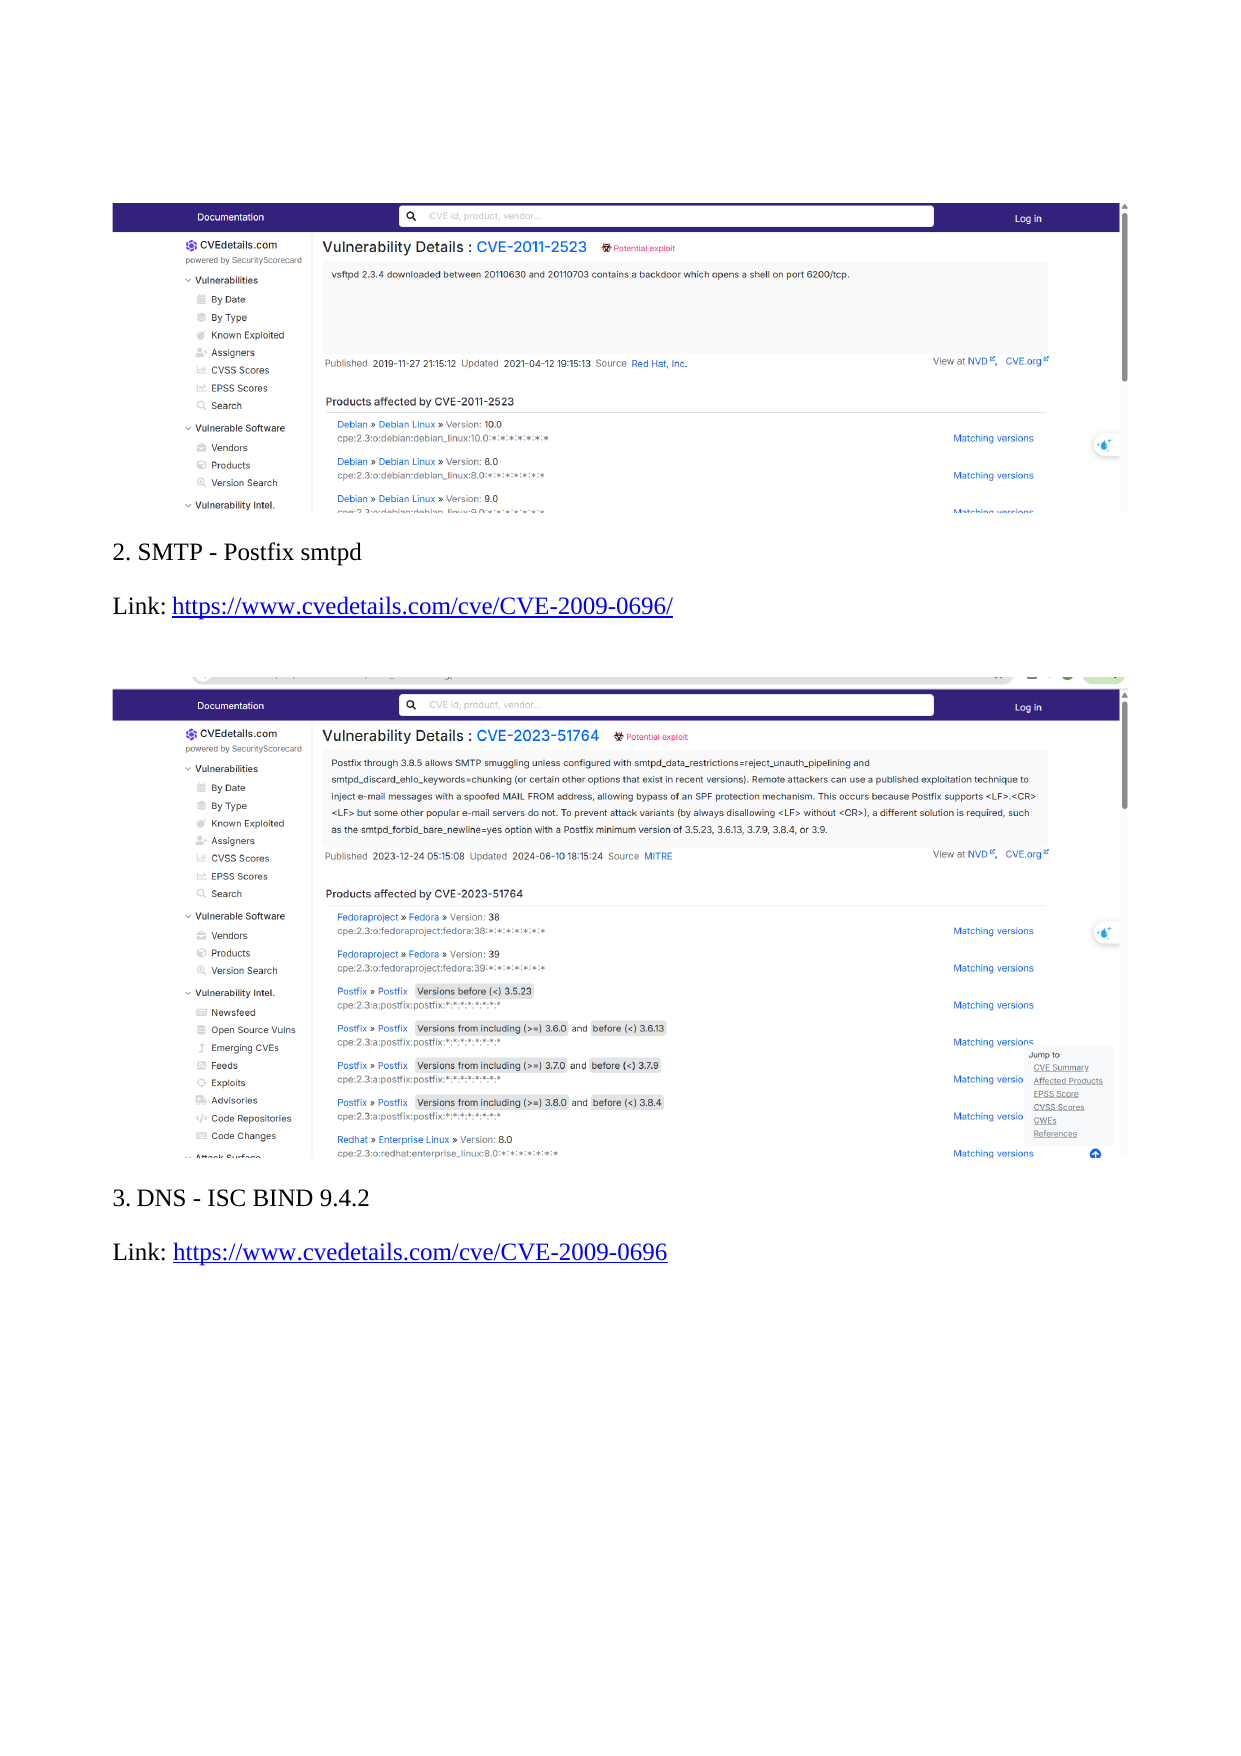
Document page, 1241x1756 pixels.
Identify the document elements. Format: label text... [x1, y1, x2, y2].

picture [112, 203, 1129, 513]
text Link: https://www.cvedetails.com/cve/CVE-2009-0696 [112, 1237, 1128, 1265]
text 2. SMTP - Postfix smtpd [112, 537, 1128, 566]
text Link: https://www.cvedetails.com/cve/CVE-2009-0696/ [112, 591, 1128, 620]
text 3. DNS - ISC BIND 9.4.2​ [112, 1183, 1128, 1212]
picture [112, 677, 1129, 1158]
